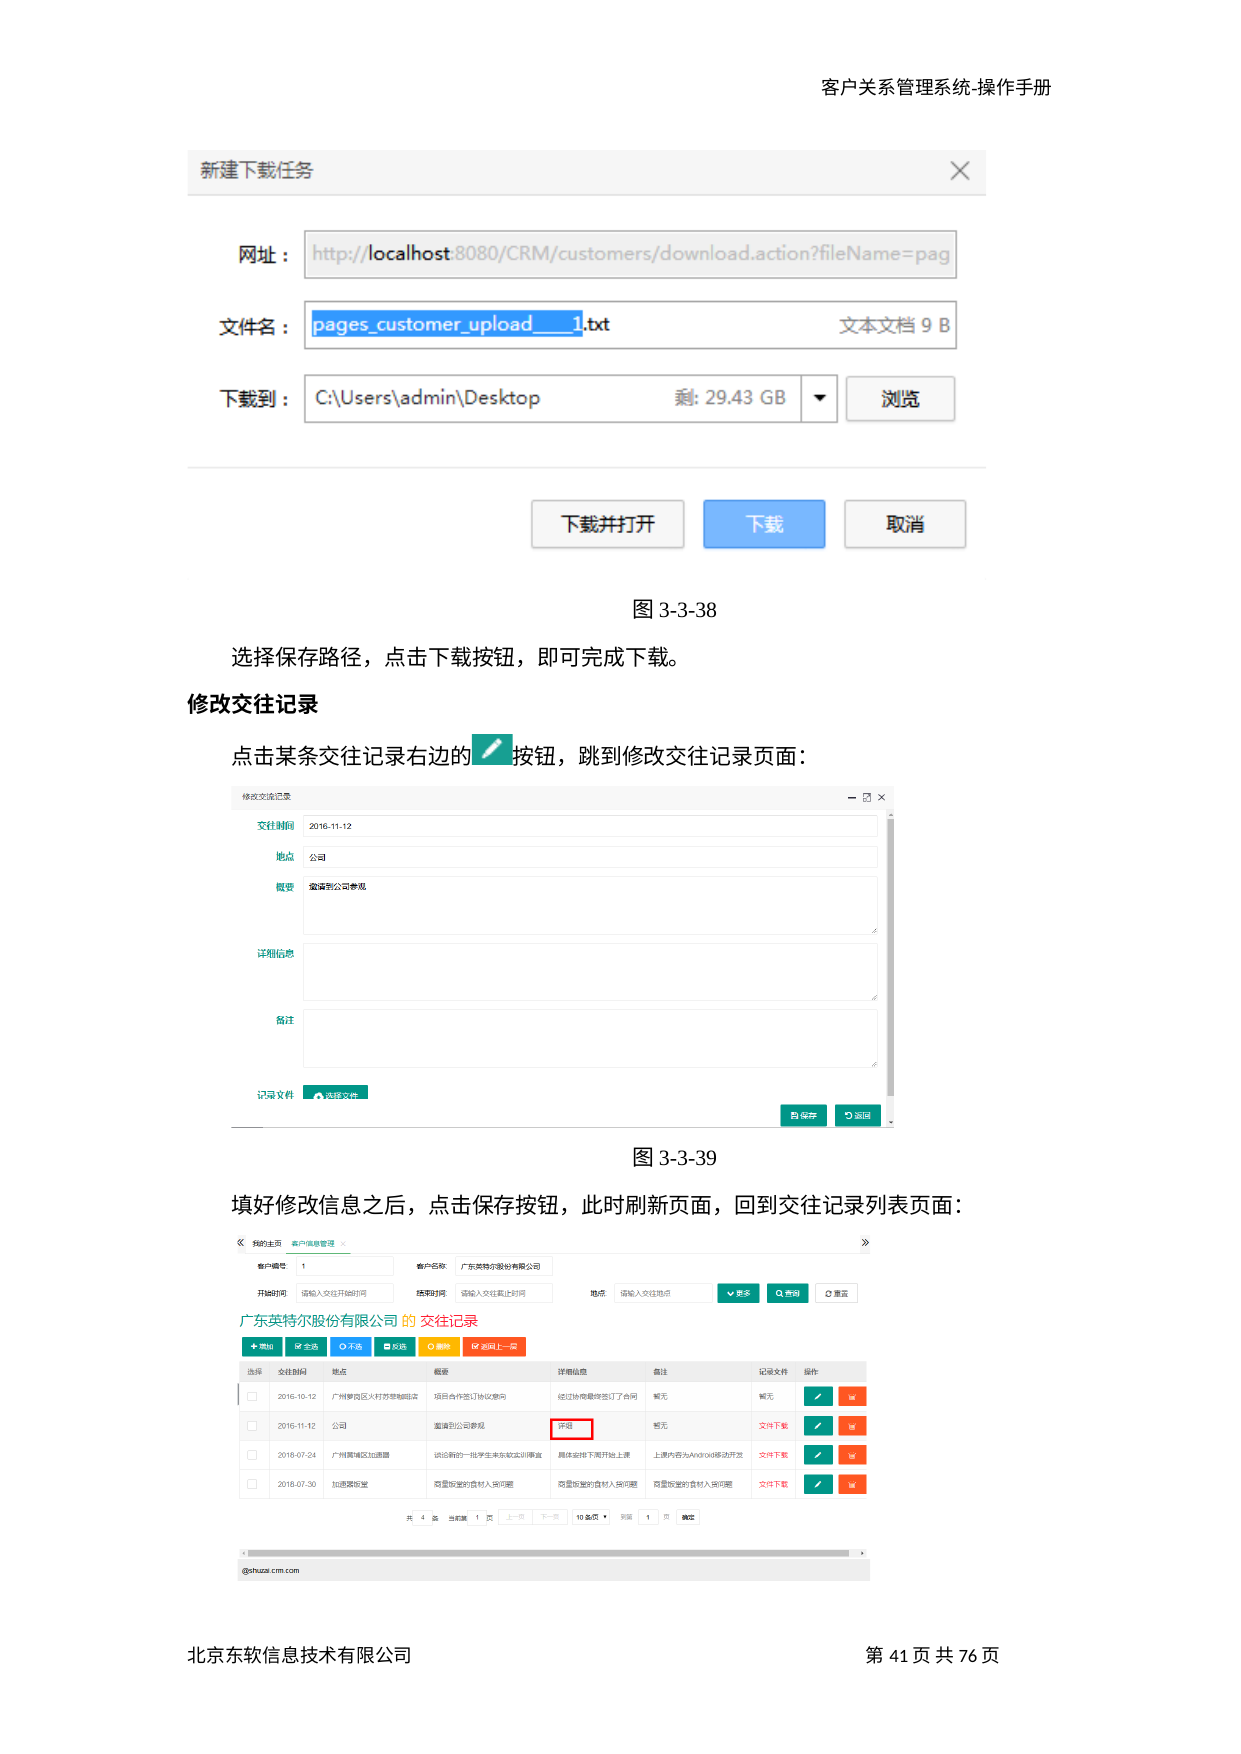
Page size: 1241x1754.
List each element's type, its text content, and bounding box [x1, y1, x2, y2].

picture [237, 1235, 871, 1581]
text 填好修改信息之后，点击保存按钮，此时刷新页面，回到交往记录列表页面： [187, 1188, 1053, 1219]
text 选择保存路径，点击下载按钮，即可完成下载。 [187, 640, 1053, 671]
text 图3-3-39 [253, 1140, 1053, 1172]
text 点击某条交往记录右边的按钮，跳到修改交往记录页面： [187, 735, 1053, 771]
text 图3-3-38 [253, 592, 1053, 624]
picture [471, 734, 513, 765]
picture [231, 786, 894, 1128]
picture [187, 150, 987, 580]
text 修改交往记录 [187, 687, 1053, 719]
